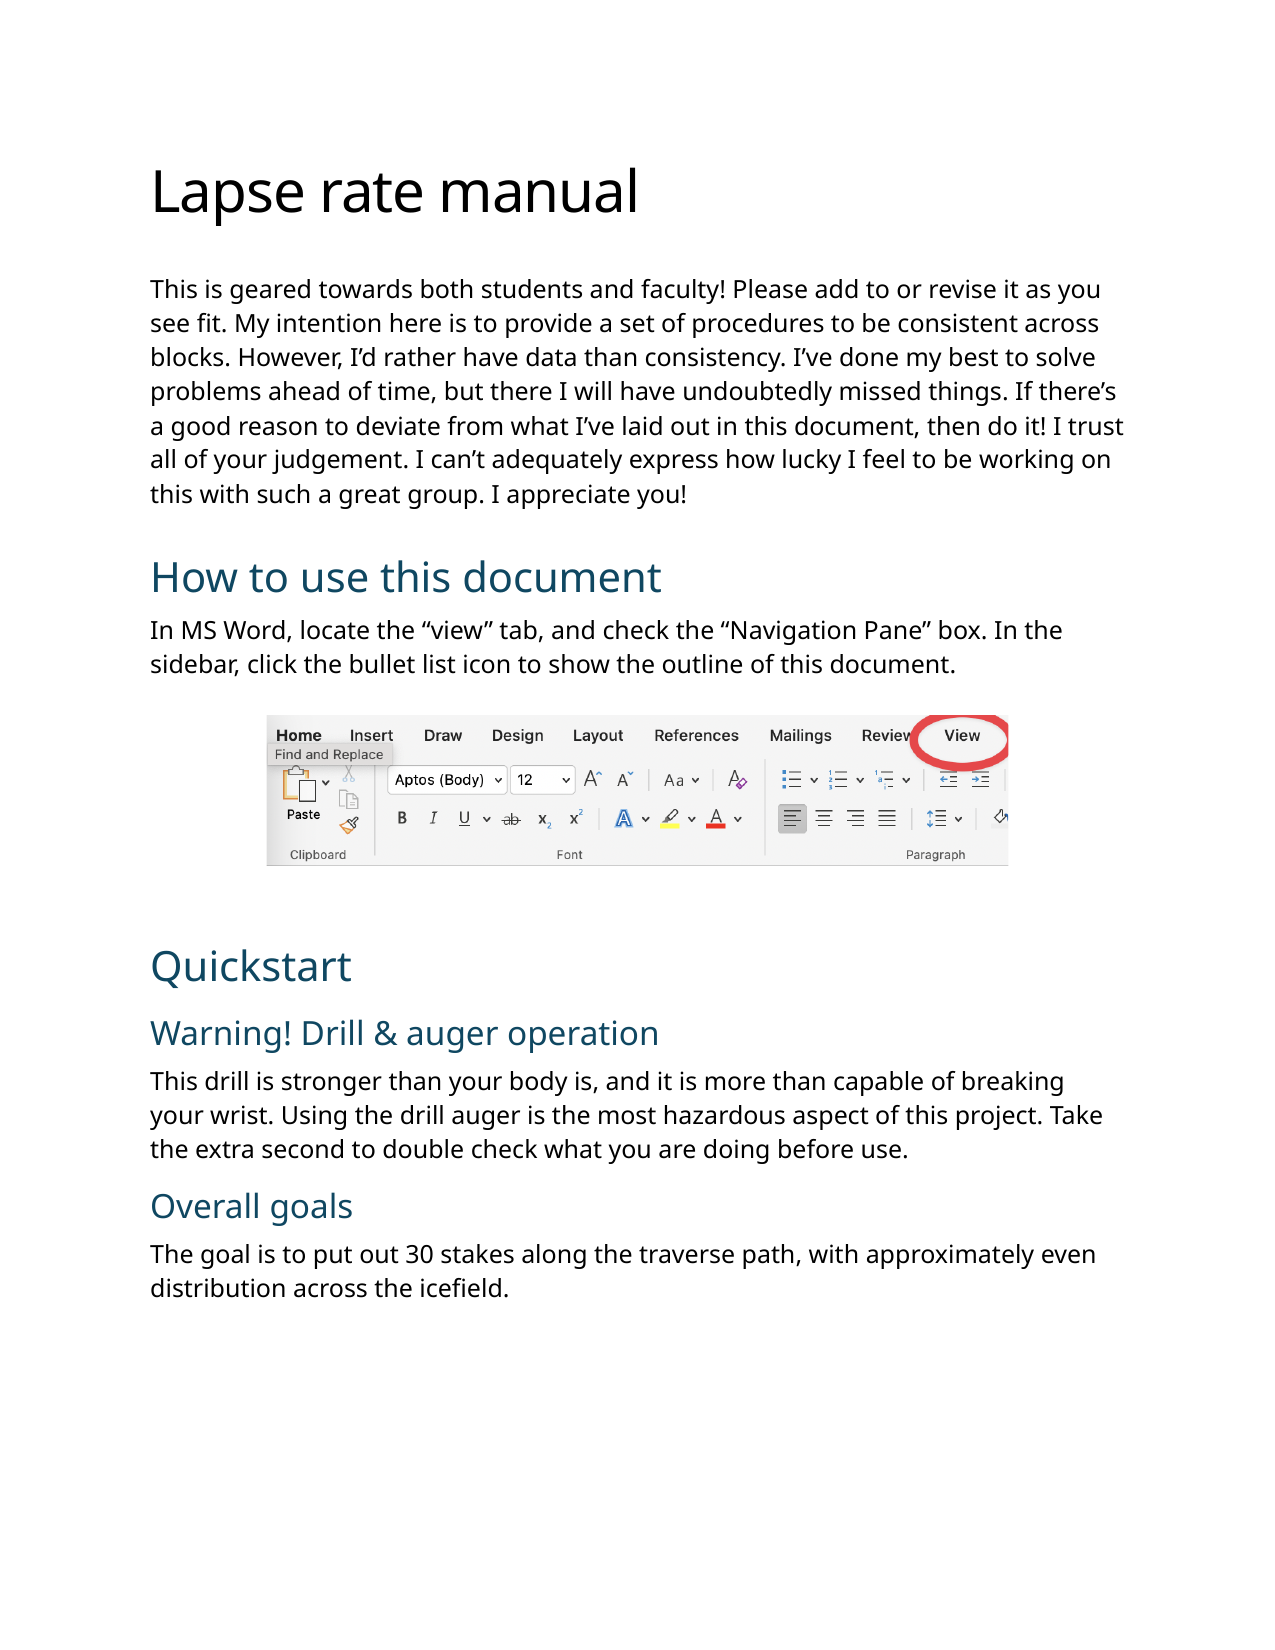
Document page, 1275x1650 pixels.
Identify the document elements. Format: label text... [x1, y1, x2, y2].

subtitle Quickstart [150, 937, 1125, 993]
subtitle Warning! Drill & auger operation [150, 1010, 1125, 1056]
title Lapse rate manual [150, 150, 1125, 229]
text This is geared towards both students and faculty! Please add to or revise it as you see fit. My intention here is to provide a set of procedures to be consistent across blocks. However, I’d rather have data than consistency. I’ve done my best to solve problems ahead of time, but there I will have undoubtedly missed things. If there’s a good reason to deviate from what I’ve laid out in this document, then do it! I trust all of your judgement. I can’t adequately express how lucky I feel to be working on this with such a great group. I appreciate you! [150, 272, 1125, 510]
text This drill is stronger than your body is, and it is more than capable of breaking your wrist. Using the drill auger is the most hazardous aspect of this project. Take the extra second to double check what you are doing before use. [150, 1064, 1125, 1166]
subtitle Overall goals [150, 1183, 1125, 1228]
subtitle How to use this document [150, 548, 1125, 604]
text In MS Word, locate the “view” tab, and check the “Navigation Pane” box. In the sidebar, click the bullet list icon to show the outline of this document. [150, 613, 1125, 715]
picture [266, 715, 1009, 866]
text The goal is to put out 30 stakes along the traverse path, with approximately even distribution across the icefield. [150, 1236, 1125, 1304]
